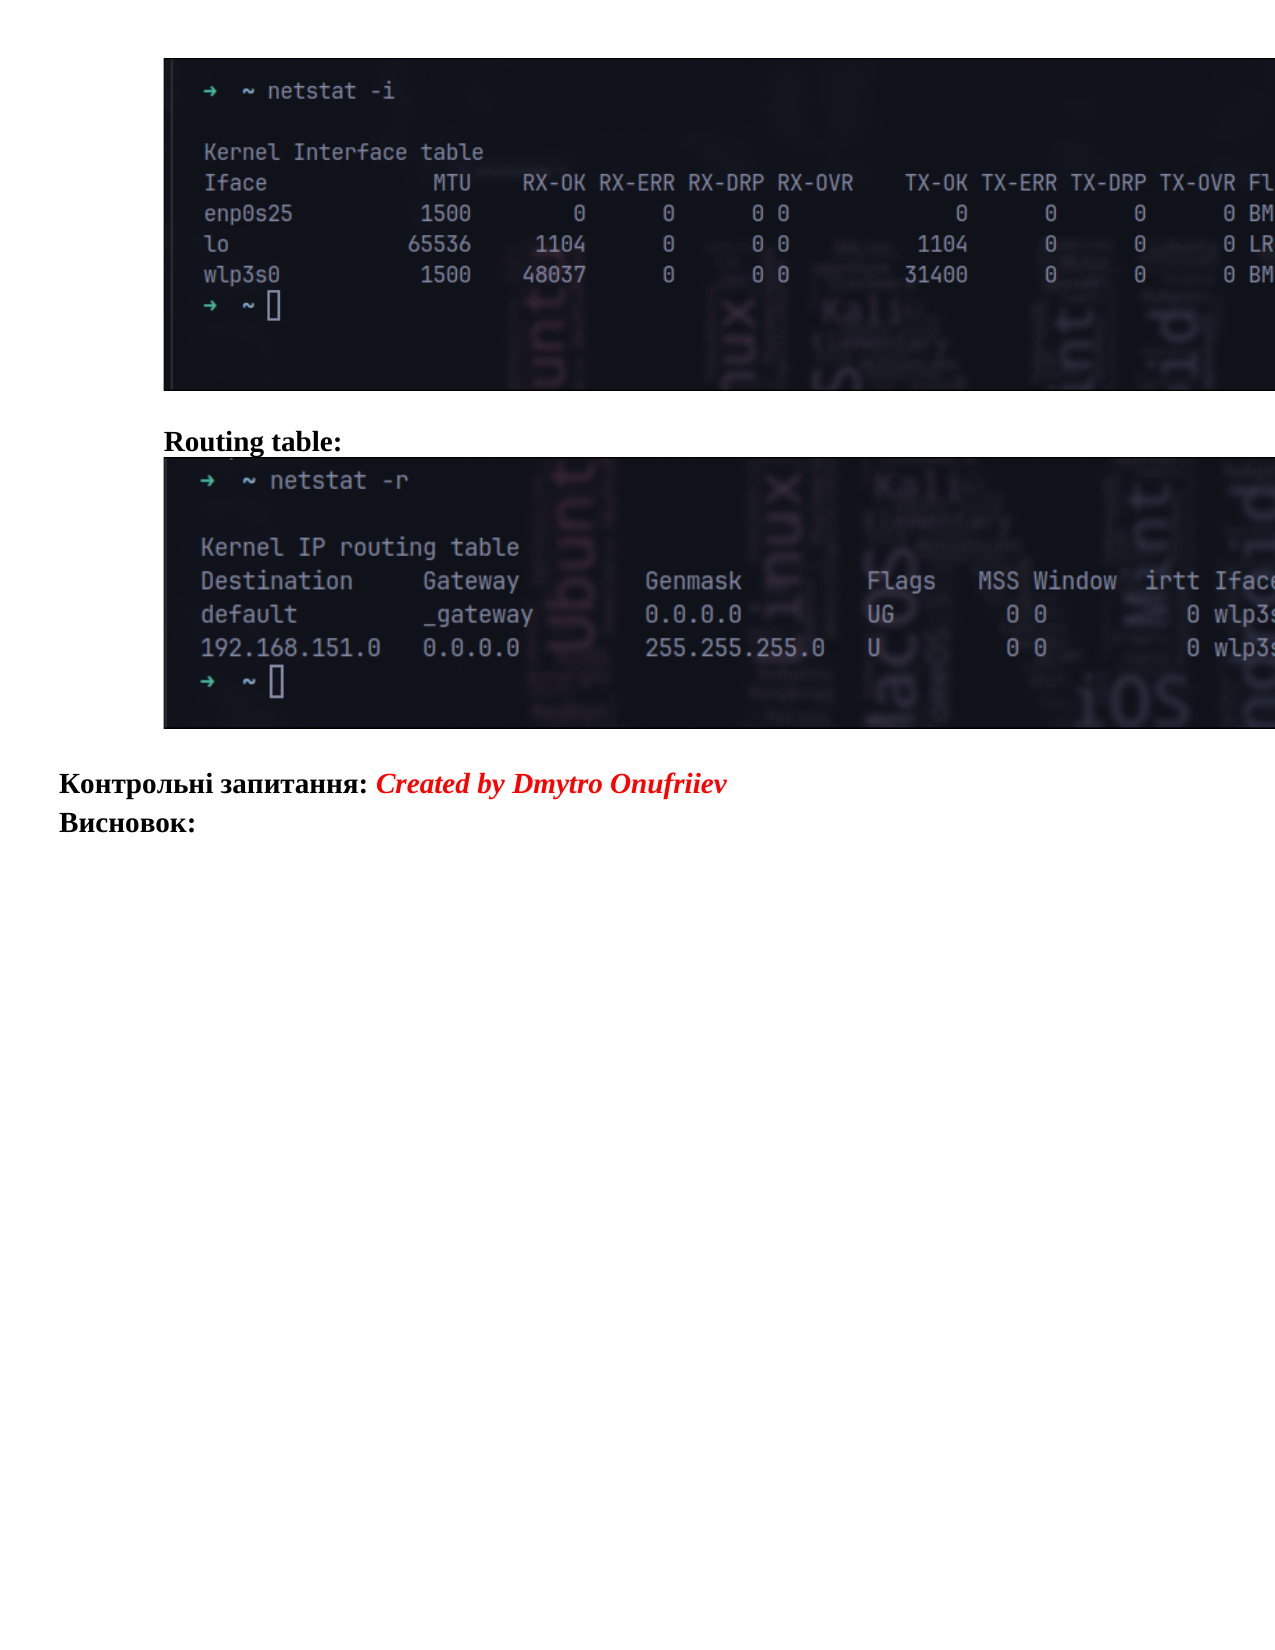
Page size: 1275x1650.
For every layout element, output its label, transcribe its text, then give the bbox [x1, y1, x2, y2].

text Висновок: [59, 805, 1216, 839]
picture [163, 457, 1275, 729]
text Routing table: [163, 424, 1216, 457]
picture [163, 58, 1275, 391]
text Контрольнi запитання: Created by Dmytro Onufriiev [59, 767, 1216, 800]
